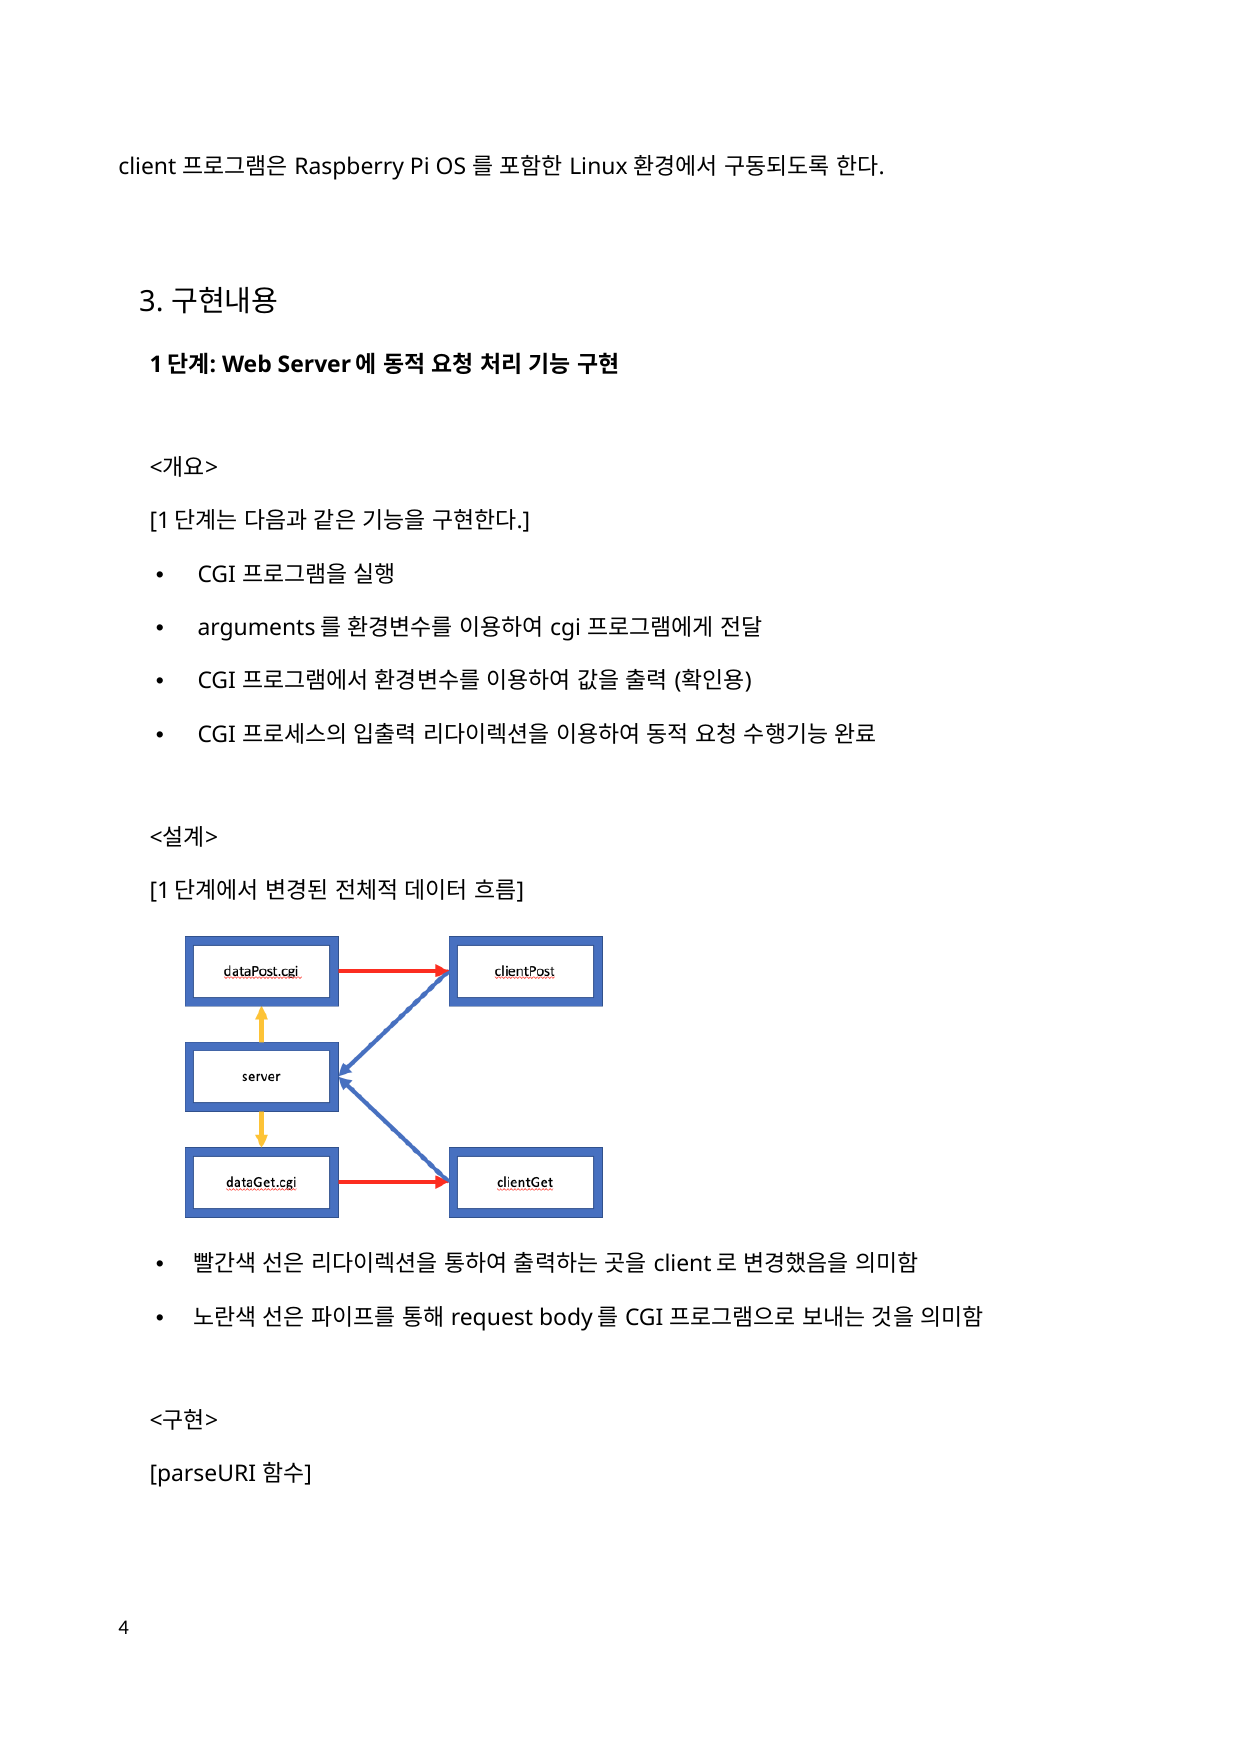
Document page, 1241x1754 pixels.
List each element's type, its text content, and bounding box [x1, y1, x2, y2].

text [118, 148, 1122, 181]
list CGI 프로그램을 실행 [156, 555, 1122, 589]
picture [149, 925, 618, 1227]
list CGI 프로그램에서 환경변수를 이용하여 값을 출력 (확인용) [156, 662, 1122, 695]
text <설계> [149, 819, 1122, 852]
text 구현내용 [139, 278, 1122, 320]
list 노란색 선은 파이프를 통해 request body를 CGI 프로그램으로 보내는 것을 의미함 [156, 1298, 1122, 1332]
text <개요> [149, 449, 1122, 482]
list arguments를 환경변수를 이용하여 cgi 프로그램에게 전달 [156, 609, 1122, 642]
list CGI 프로세스의 입출력 리다이렉션을 이용하여 동적 요청 수행기능 완료 [156, 715, 1122, 749]
text [1단계는 다음과 같은 기능을 구현한다.] [149, 502, 1122, 535]
text [parseURI 함수] [149, 1455, 1122, 1488]
text <구현> [149, 1402, 1122, 1435]
text 1단계: Web Server에 동적 요청 처리 기능 구현 [149, 345, 1122, 379]
text [1단계에서 변경된 전체적 데이터 흐름] [149, 872, 1122, 905]
list 빨간색 선은 리다이렉션을 통하여 출력하는 곳을 client로 변경했음을 의미함 [156, 1245, 1122, 1278]
